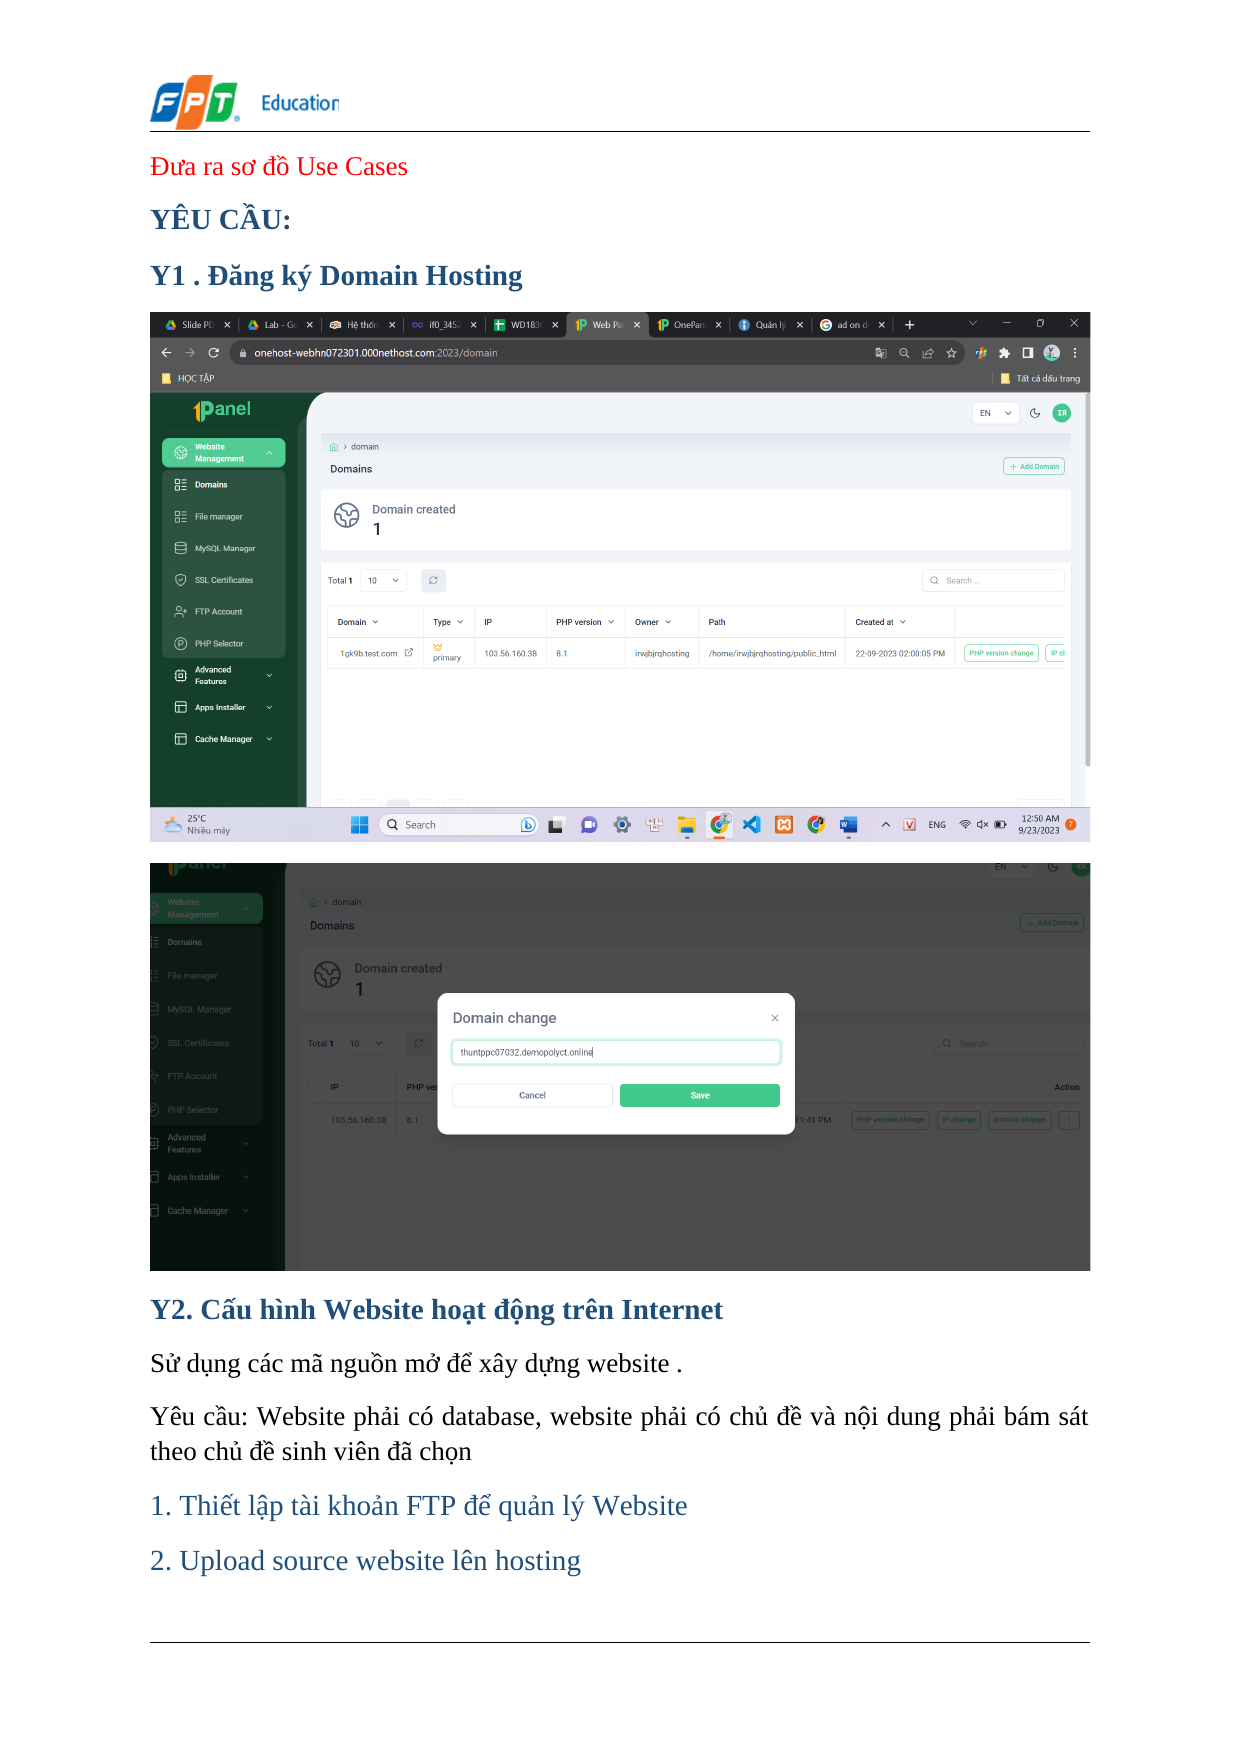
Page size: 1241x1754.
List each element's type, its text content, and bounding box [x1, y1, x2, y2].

text Yêu cầu: Website phải có database, website phải có chủ đề và nội dung phải bám sát theo chủ đề sinh viên đã chọn [150, 1400, 1090, 1467]
picture [150, 863, 1091, 1271]
text Y1 . Đăng ký Domain Hosting [150, 258, 1090, 291]
text Y2. Cấu hình Website hoạt động trên Internet [150, 1292, 1090, 1326]
text Sử dụng các mã nguồn mở để xây dựng website . [150, 1347, 1090, 1378]
text Đưa ra sơ đồ Use Cases [150, 150, 1090, 181]
picture [150, 75, 339, 130]
text YÊU CẦU: [150, 202, 1090, 236]
picture [150, 312, 1091, 842]
text 1. Thiết lập tài khoản FTP để quản lý Website [150, 1488, 1090, 1521]
text 2. Upload source website lên hosting [150, 1543, 1090, 1577]
